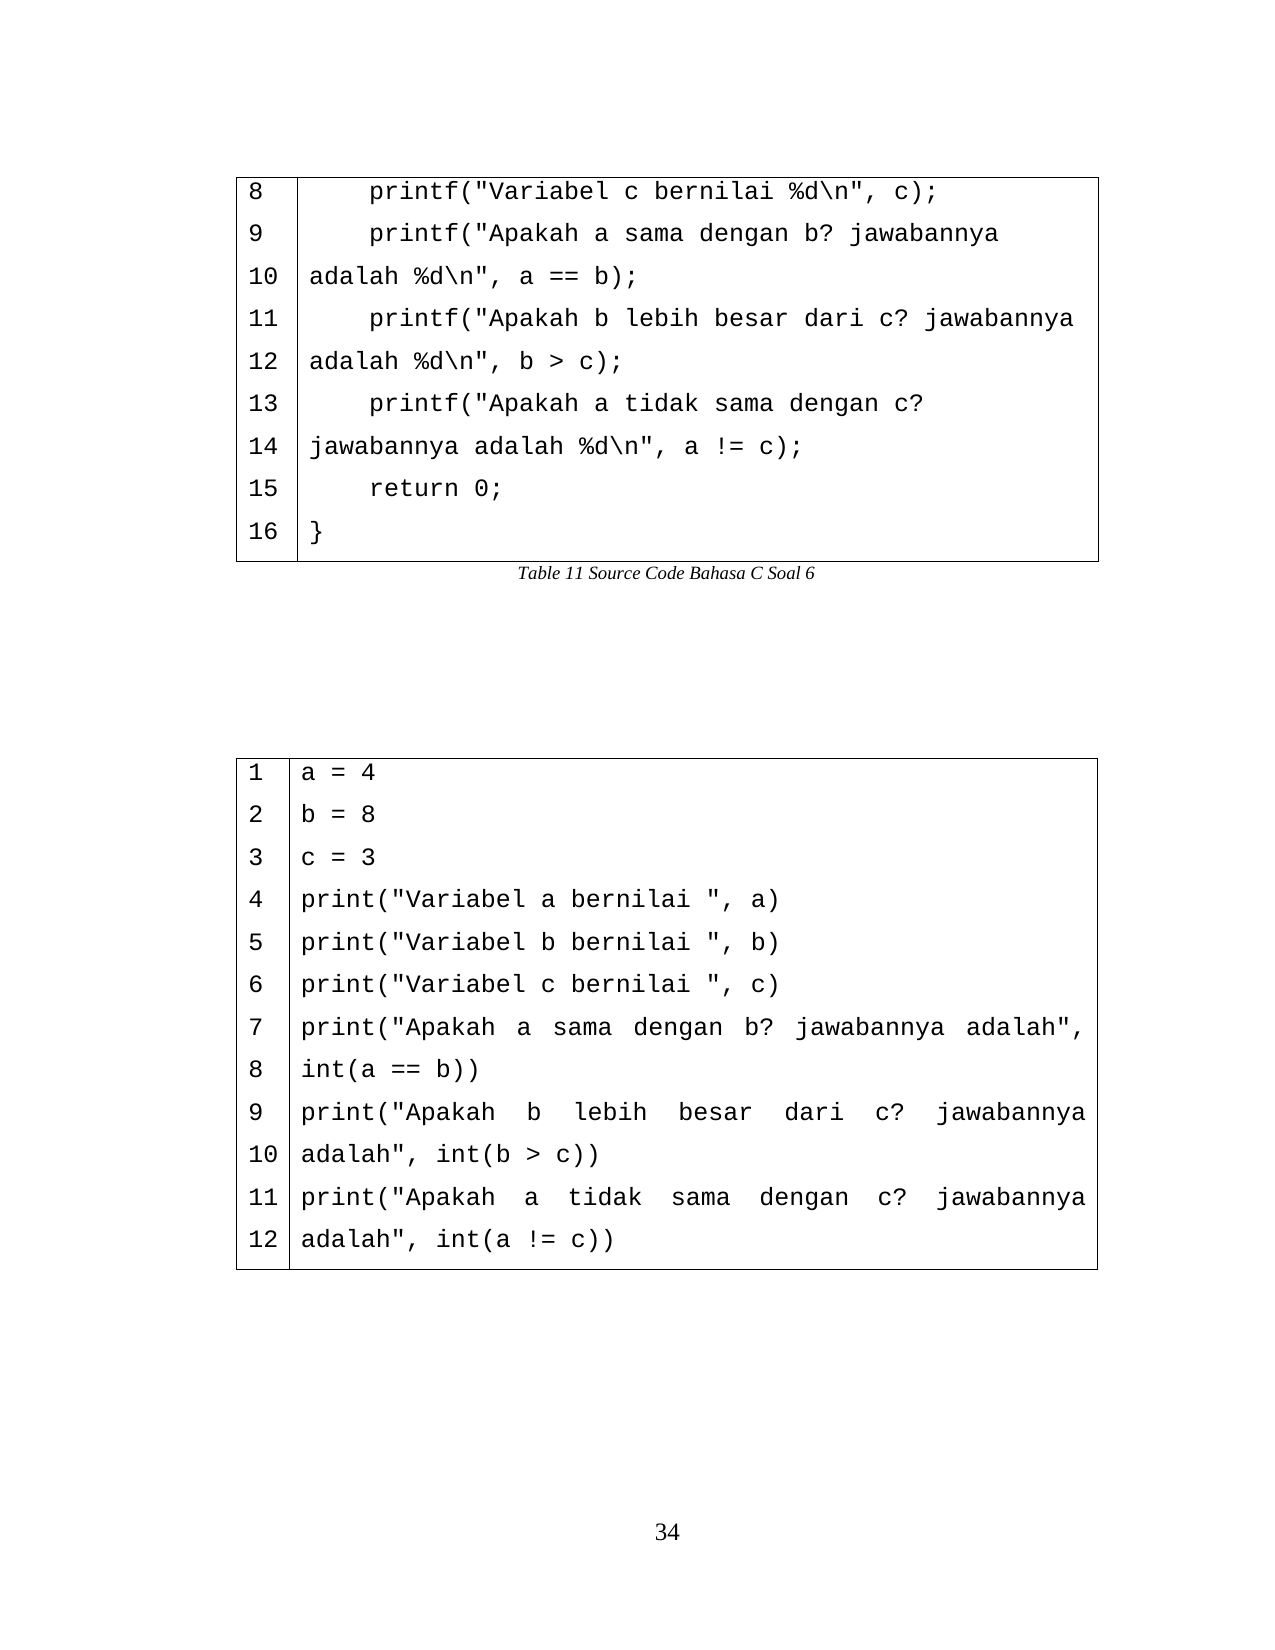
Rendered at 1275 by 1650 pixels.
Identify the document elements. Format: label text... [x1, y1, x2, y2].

table_header 1 2 3 4 5 6 7 8 9 10 11 12 [237, 759, 289, 1269]
table_header a = 4 b = 8 c = 3 print("Variabel a bernilai ", a) print("Variabel b bernilai ", b) print("Variabel c bernilai ", c) print("Apakah a sama dengan b? jawabannya adalah", int(a == b)) print("Apakah b lebih besar dari c? jawabannya adalah", int(b > c)) print("Apakah a tidak sama dengan c? jawabannya adalah", int(a != c)) [290, 759, 1097, 1269]
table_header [298, 178, 1098, 561]
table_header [237, 178, 297, 561]
text Table 11 Source Code Bahasa C Soal 6 [236, 562, 1098, 583]
